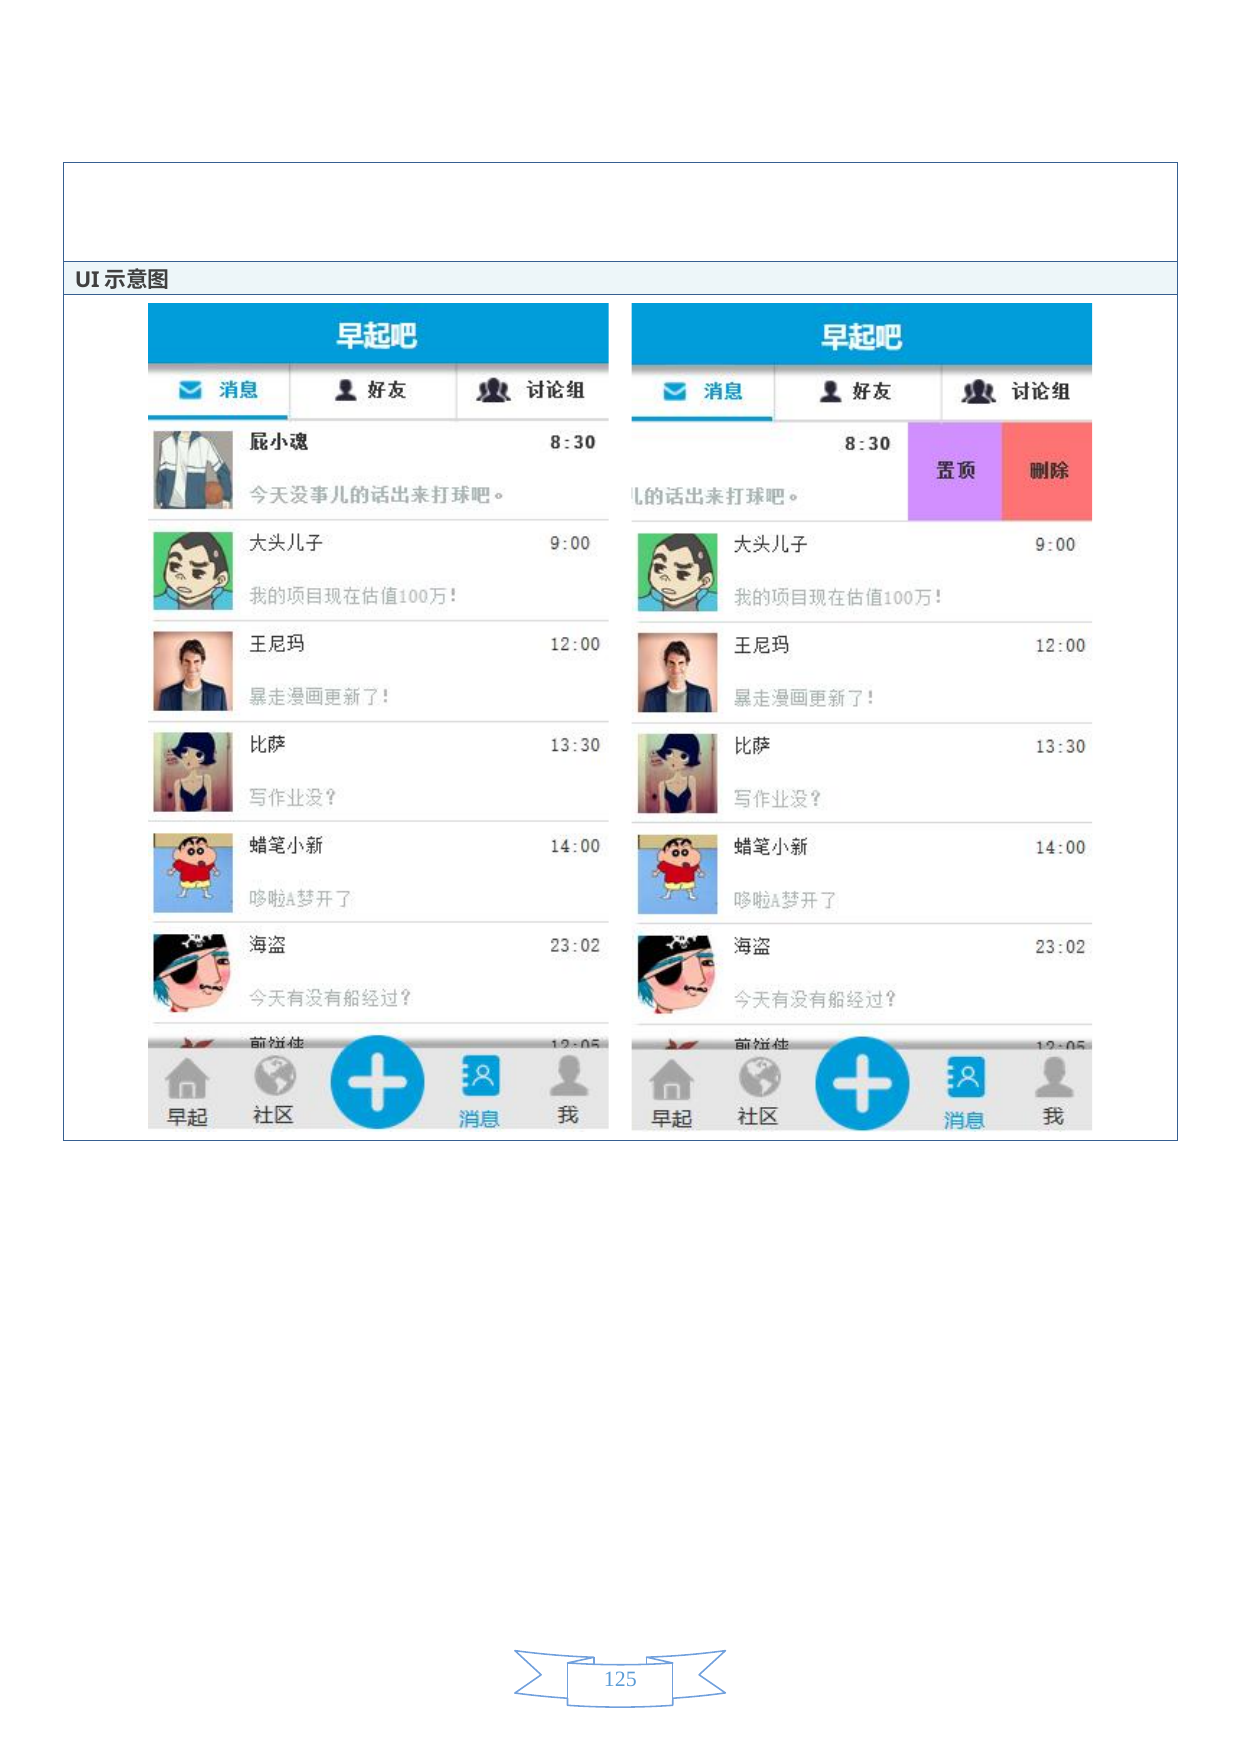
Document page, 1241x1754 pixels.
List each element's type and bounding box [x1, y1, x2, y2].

picture [631, 363, 1093, 1132]
picture [821, 322, 906, 351]
picture [336, 322, 418, 349]
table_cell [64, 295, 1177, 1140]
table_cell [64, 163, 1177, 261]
picture [148, 363, 609, 1132]
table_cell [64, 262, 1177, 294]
